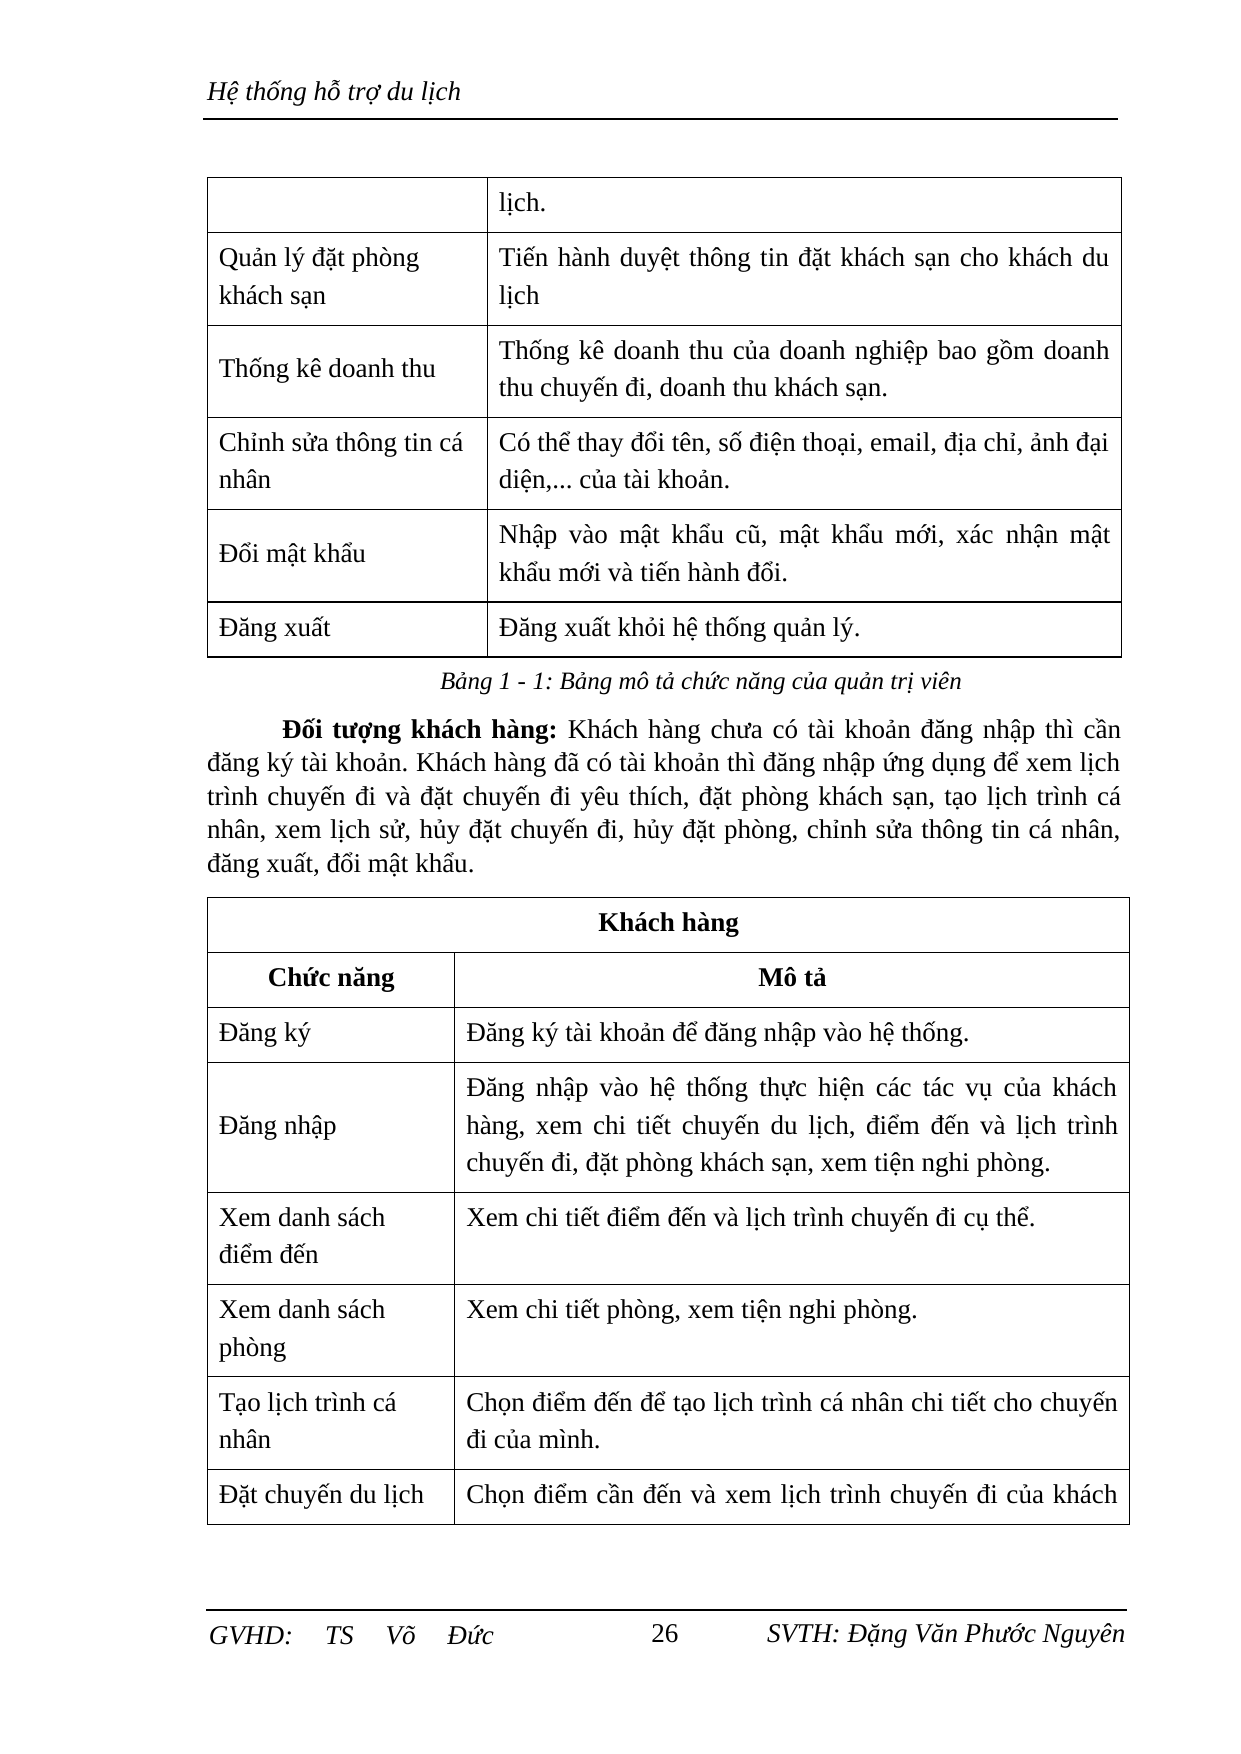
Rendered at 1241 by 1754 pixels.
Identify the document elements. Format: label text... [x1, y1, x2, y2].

table_cell Mô tả [455, 953, 1129, 1007]
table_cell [488, 178, 1121, 232]
table_cell Đăng xuất [208, 603, 487, 656]
table_cell Tiến hành duyệt thông tin đặt khách sạn cho khách du lịch [488, 233, 1121, 324]
table_cell Chỉnh sửa thông tin cá nhân [208, 418, 487, 509]
table_cell Tạo lịch trình cá nhân [208, 1377, 454, 1468]
table_cell Xem danh sách điểm đến [208, 1193, 454, 1284]
table_cell Đăng nhập [208, 1063, 454, 1192]
table_cell Chọn điểm đến để tạo lịch trình cá nhân chi tiết cho chuyến đi của mình. [455, 1377, 1129, 1468]
table_cell Thống kê doanh thu của doanh nghiệp bao gồm doanh thu chuyến đi, doanh thu khách sạn. [488, 326, 1121, 417]
table_cell Xem chi tiết điểm đến và lịch trình chuyến đi cụ thể. [455, 1193, 1129, 1284]
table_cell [208, 178, 487, 232]
table_cell Xem chi tiết phòng, xem tiện nghi phòng. [455, 1285, 1129, 1376]
table_cell Đổi mật khẩu [208, 510, 487, 601]
table_cell Đặt chuyến du lịch [208, 1470, 454, 1523]
table_cell Có thể thay đổi tên, số điện thoại, email, địa chỉ, ảnh đại diện,... của tài khoản. [488, 418, 1121, 509]
table_cell Nhập vào mật khẩu cũ, mật khẩu mới, xác nhận mật khẩu mới và tiến hành đổi. [488, 510, 1121, 601]
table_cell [455, 1470, 1129, 1523]
table_cell Thống kê doanh thu [208, 326, 487, 417]
text Bảng 1 - 1: Bảng mô tả chức năng của quản trị viên [207, 666, 1122, 694]
table_cell Đăng ký [208, 1008, 454, 1062]
text Đối tượng khách hàng: Khách hàng chưa có tài khoản đăng nhập thì cần đăng ký tài khoản. Khách hàng đã có tài khoản thì đăng nhập ứng dụng để xem lịch trình chuyến đi và đặt chuyến đi yêu thích, đặt phòng khách sạn, tạo lịch trình cá nhân, xem lịch sử, hủy đặt chuyến đi, hủy đặt phòng, chỉnh sửa thông tin cá nhân, đăng xuất, đổi mật khẩu. [207, 713, 1122, 878]
table_cell Đăng xuất khỏi hệ thống quản lý. [488, 603, 1121, 656]
table_header Khách hàng [208, 898, 1129, 952]
table_cell Đăng nhập vào hệ thống thực hiện các tác vụ của khách hàng, xem chi tiết chuyến du lịch, điểm đến và lịch trình chuyến đi, đặt phòng khách sạn, xem tiện nghi phòng. [455, 1063, 1129, 1192]
table_cell Xem danh sách phòng [208, 1285, 454, 1376]
table_cell Đăng ký tài khoản để đăng nhập vào hệ thống. [455, 1008, 1129, 1062]
table_cell Chức năng [208, 953, 454, 1007]
table_cell Quản lý đặt phòng khách sạn [208, 233, 487, 324]
